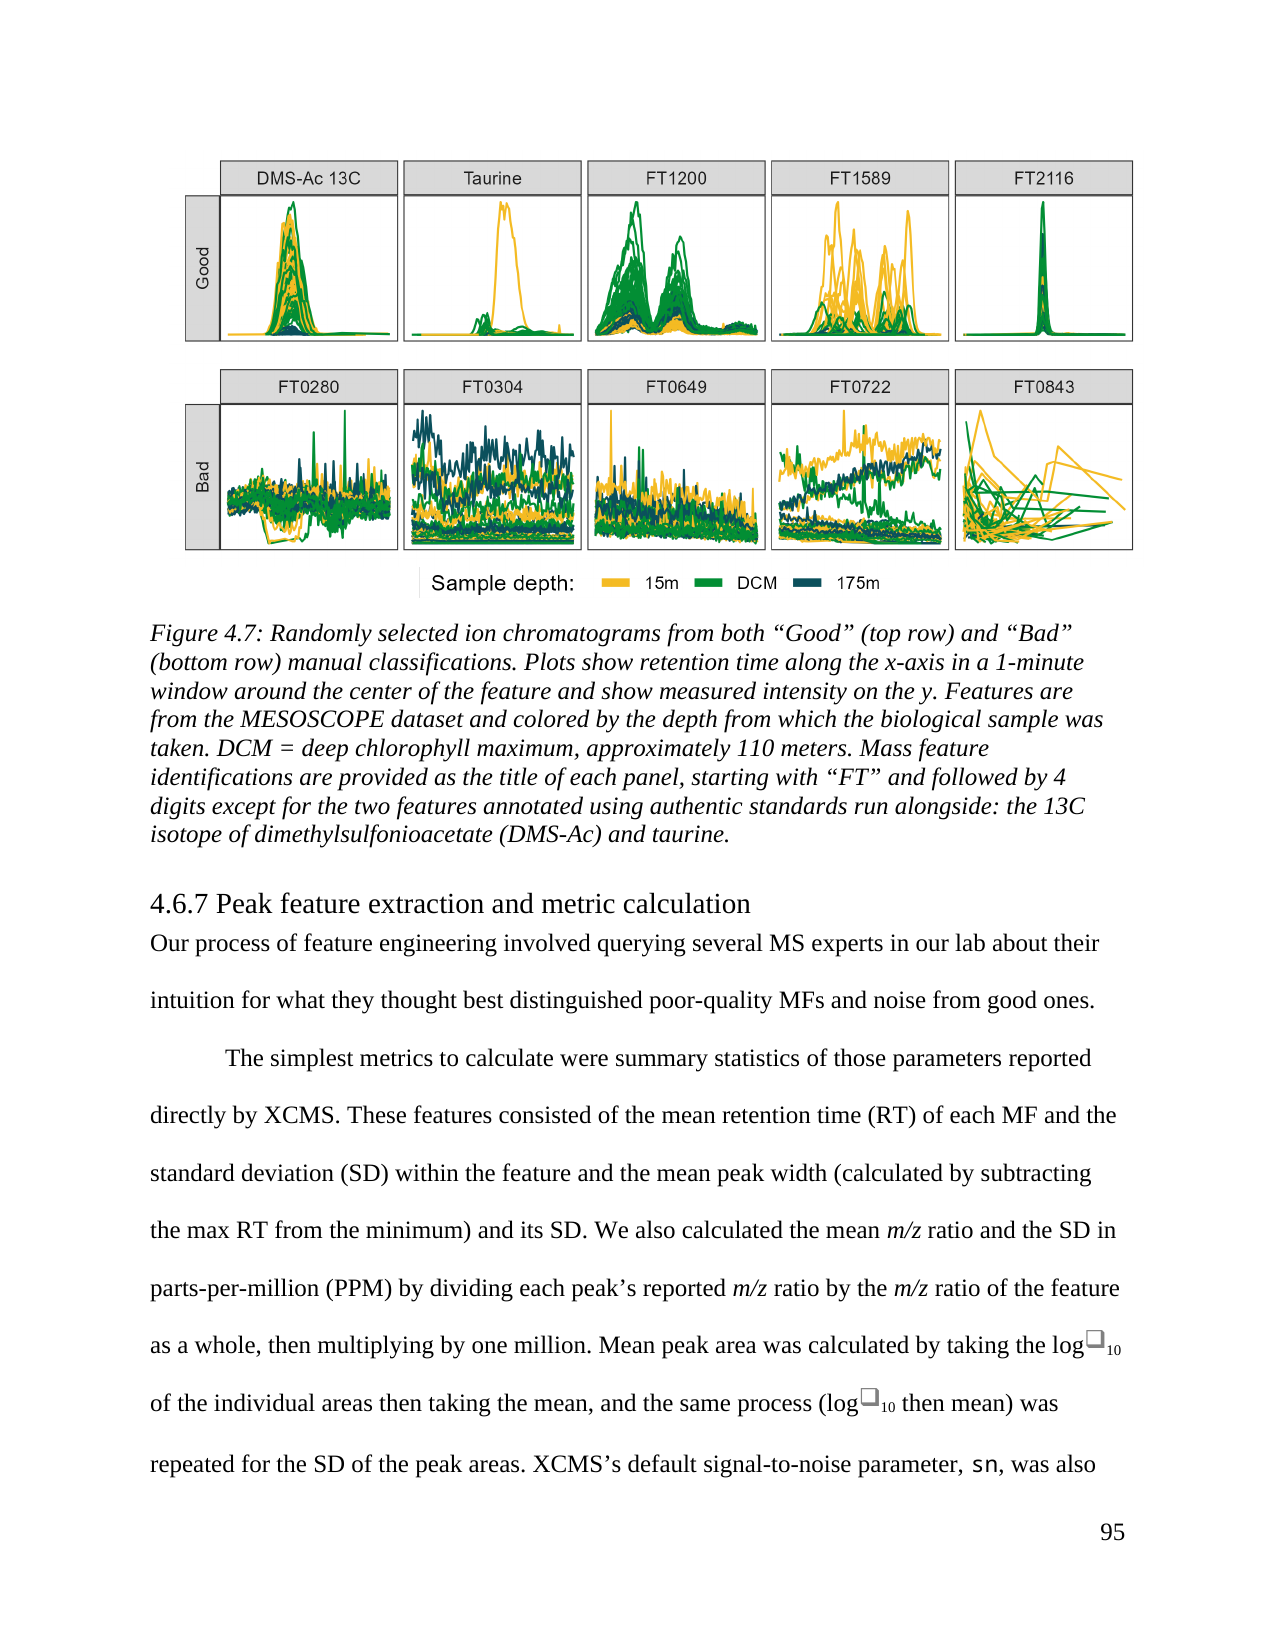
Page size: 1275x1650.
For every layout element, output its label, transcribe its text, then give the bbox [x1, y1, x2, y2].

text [150, 1043, 1125, 1479]
text Figure 4.7: Randomly selected ion chromatograms from both “Good” (top row) and “Bad” (bottom row) manual classifications. Plots show retention time along the x-axis in a 1-minute window around the center of the feature and show measured intensity on the y. Features are from the MESOSCOPE dataset and colored by the depth from which the biological sample was taken. DCM = deep chlorophyll maximum, approximately 110 meters. Mass feature identifications are provided as the title of each panel, starting with “FT” and followed by 4 digits except for the two features annotated using authentic standards run alongside: the 13C isotope of dimethylsulfonioacetate (DMS-Ac) and taurine. [150, 618, 1125, 848]
text Our process of feature engineering involved querying several MS experts in our lab about their intuition for what they thought best distinguished poor-quality MFs and noise from good ones. [150, 928, 1125, 1014]
picture [168, 150, 1144, 598]
subtitle 4.6.7 Peak feature extraction and metric calculation [150, 886, 1125, 919]
